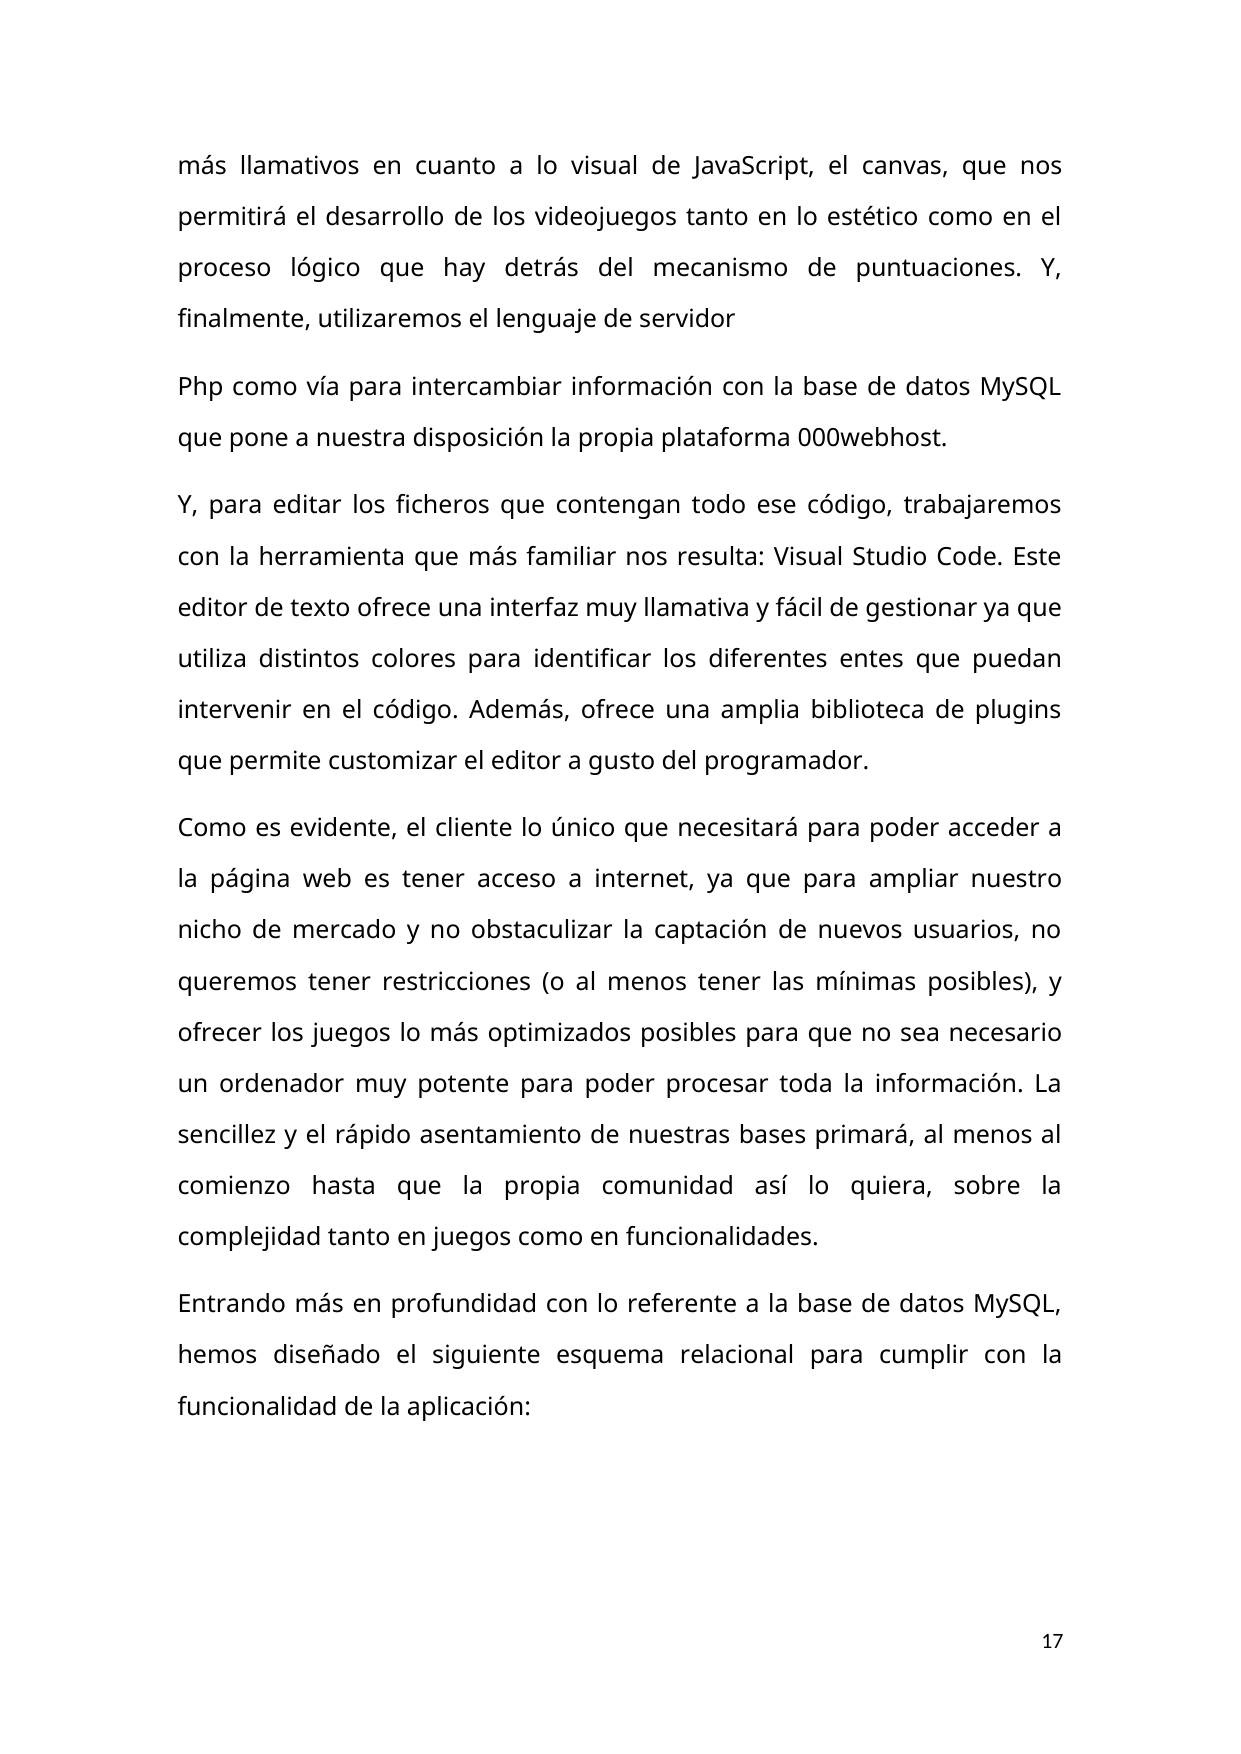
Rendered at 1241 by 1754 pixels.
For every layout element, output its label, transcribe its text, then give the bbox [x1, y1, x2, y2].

text Php como vía para intercambiar información con la base de datos MySQL que pone a nuestra disposición la propia plataforma 000webhost. [177, 368, 1063, 453]
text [177, 148, 1063, 335]
text Y, para editar los ficheros que contengan todo ese código, trabajaremos con la herramienta que más familiar nos resulta: Visual Studio Code. Este editor de texto ofrece una interfaz muy llamativa y fácil de gestionar ya que utiliza distintos colores para identificar los diferentes entes que puedan intervenir en el código. Además, ofrece una amplia biblioteca de plugins que permite customizar el editor a gusto del programador. [177, 487, 1063, 776]
text Entrando más en profundidad con lo referente a la base de datos MySQL, hemos diseñado el siguiente esquema relacional para cumplir con la funcionalidad de la aplicación: [177, 1286, 1063, 1422]
text Como es evidente, el cliente lo único que necesitará para poder acceder a la página web es tener acceso a internet, ya que para ampliar nuestro nicho de mercado y no obstaculizar la captación de nuevos usuarios, no queremos tener restricciones (o al menos tener las mínimas posibles), y ofrecer los juegos lo más optimizados posibles para que no sea necesario un ordenador muy potente para poder procesar toda la información. La sencillez y el rápido asentamiento de nuestras bases primará, al menos al comienzo hasta que la propia comunidad así lo quiera, sobre la complejidad tanto en juegos como en funcionalidades. [177, 810, 1063, 1252]
